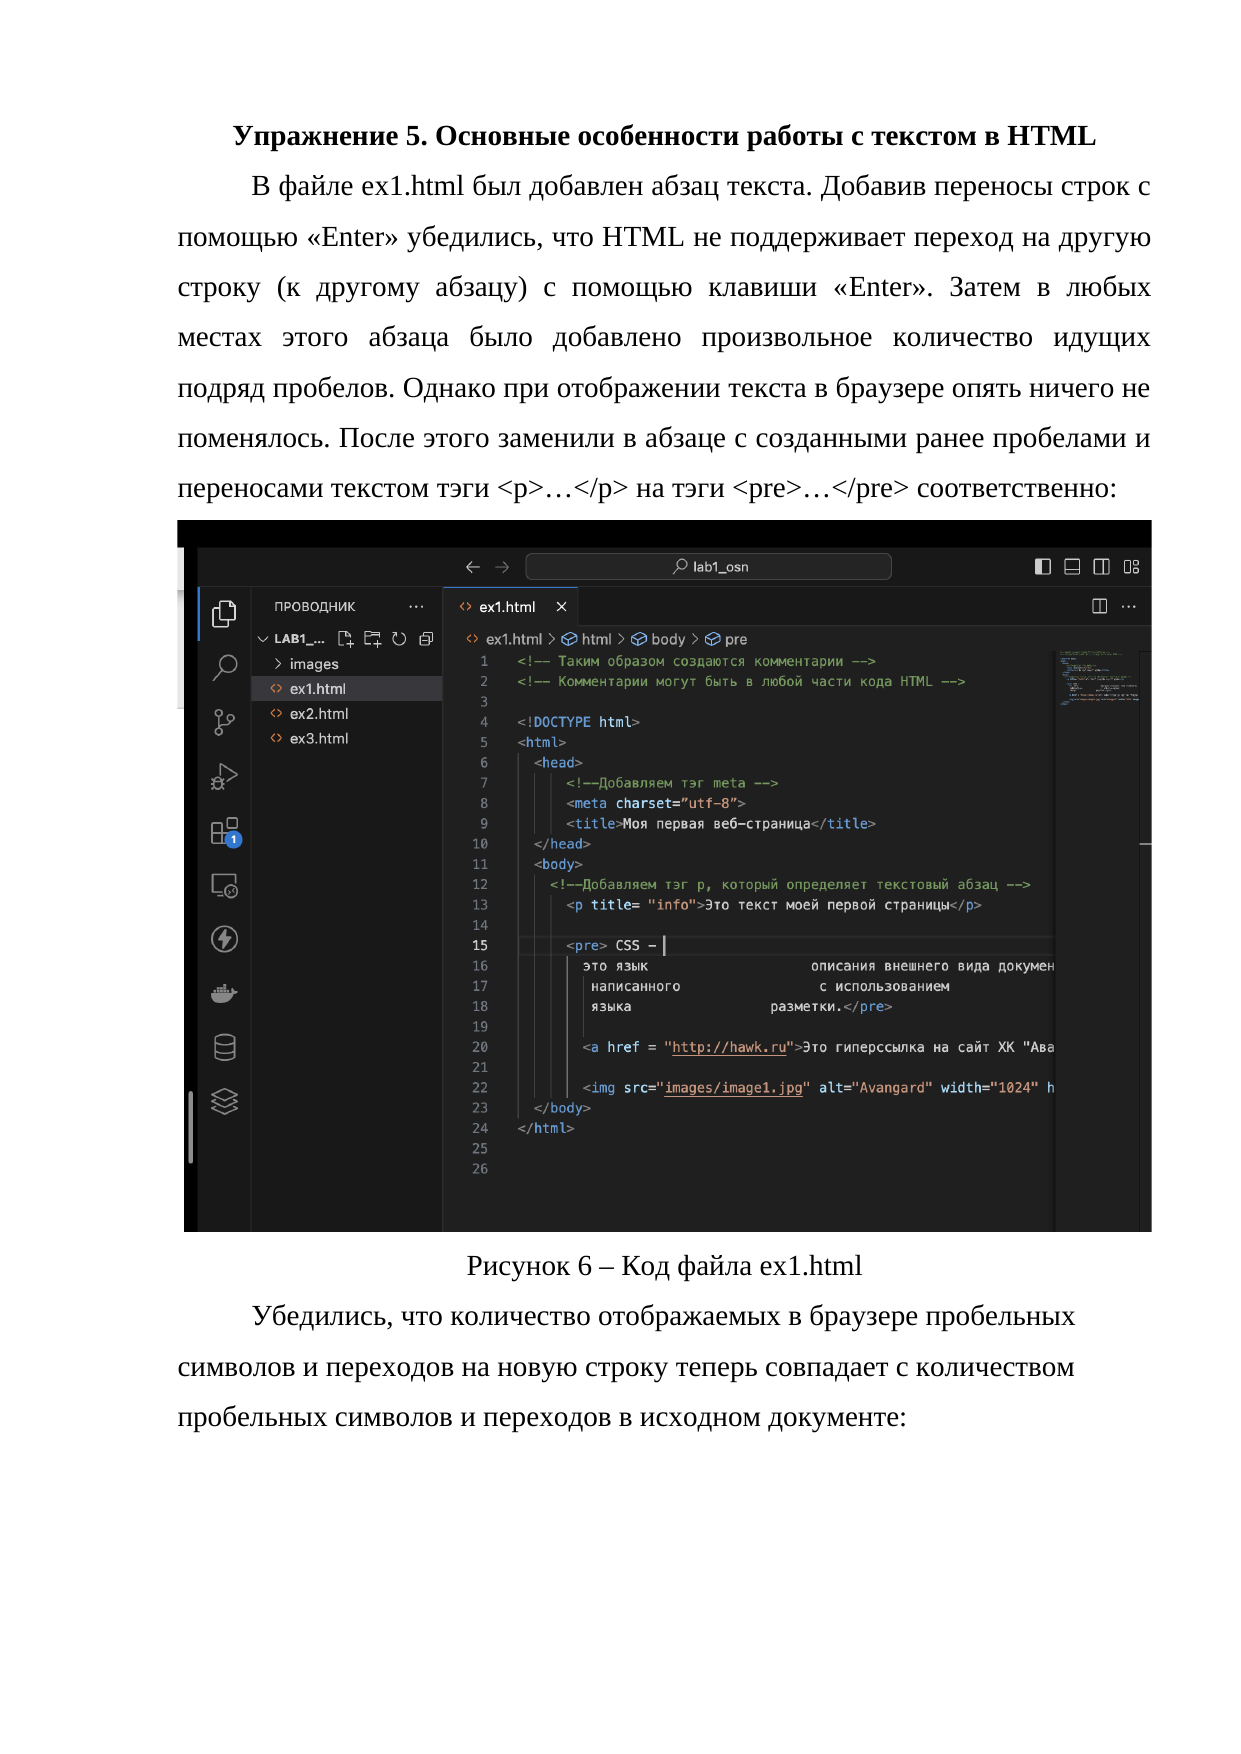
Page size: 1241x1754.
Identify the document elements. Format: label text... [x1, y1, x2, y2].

text В файле ex1.html был добавлен абзац текста. Добавив переносы строк с помощью «Enter» убедились, что HTML не поддерживает переход на другую строку (к другому абзацу) с помощью клавиши «Enter». Затем в любых местах этого абзаца было добавлено произвольное количество идущих подряд пробелов. Однако при отображении текста в браузере опять ничего не поменялось. После этого заменили в абзаце с созданными ранее пробелами и переносами текстом тэги <p>…</p> на тэги <pre>…</pre> соответственно: [177, 168, 1152, 504]
text Убедились, что количество отображаемых в браузере пробельных символов и переходов на новую строку теперь совпадает с количеством пробельных символов и переходов в исходном документе: [177, 1298, 1152, 1433]
picture [177, 520, 1152, 1232]
text Упражнение 5. Основные особенности работы с текстом в HTML [177, 118, 1152, 152]
text Рисунок 6 – Код файла ex1.html [177, 1248, 1152, 1282]
